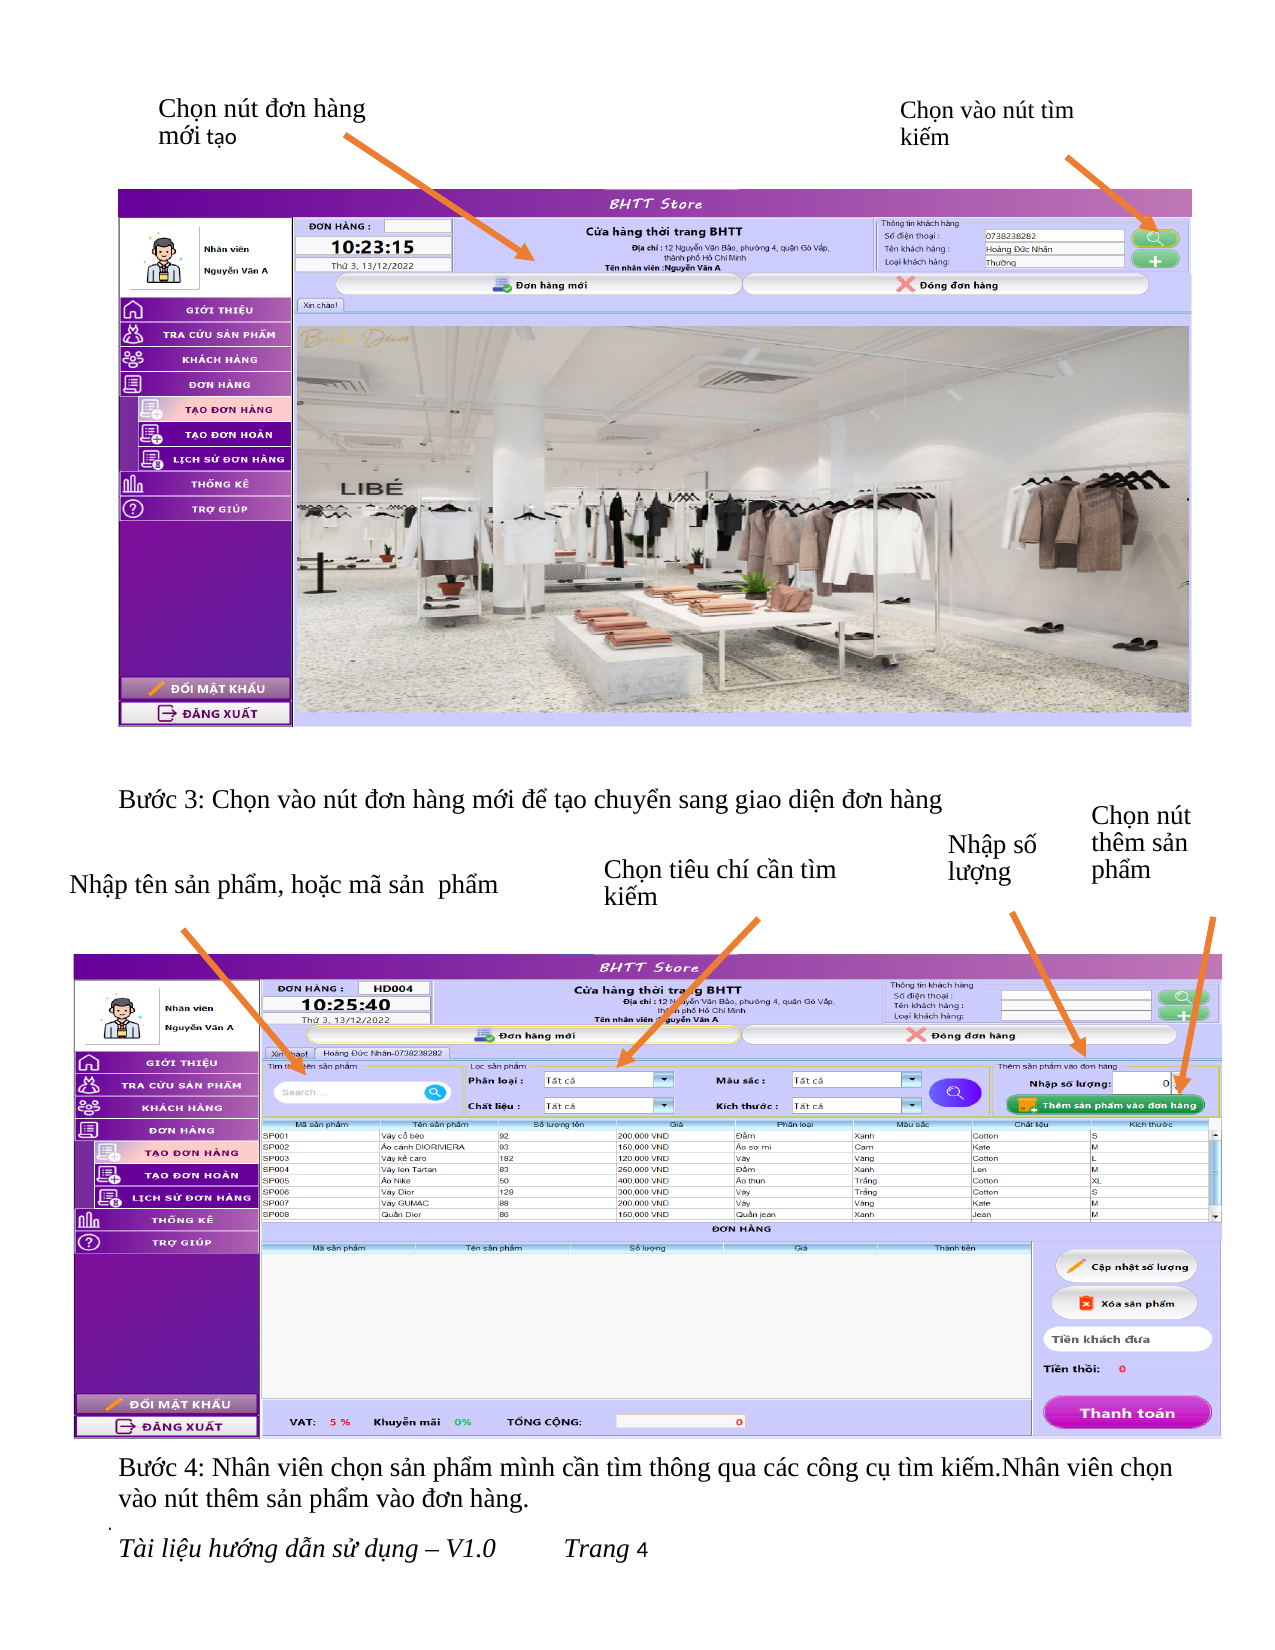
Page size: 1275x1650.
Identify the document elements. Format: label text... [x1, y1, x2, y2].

picture [118, 189, 1192, 727]
text Bước 4: Nhân viên chọn sản phẩm mình cần tìm thông qua các công cụ tìm kiếm.Nhân viên chọn vào nút thêm sản phẩm vào đơn hàng. [118, 1451, 1186, 1513]
picture [73, 954, 1223, 1439]
text Bước 3: Chọn vào nút đơn hàng mới để tạo chuyển sang giao diện đơn hàng [118, 783, 1186, 814]
